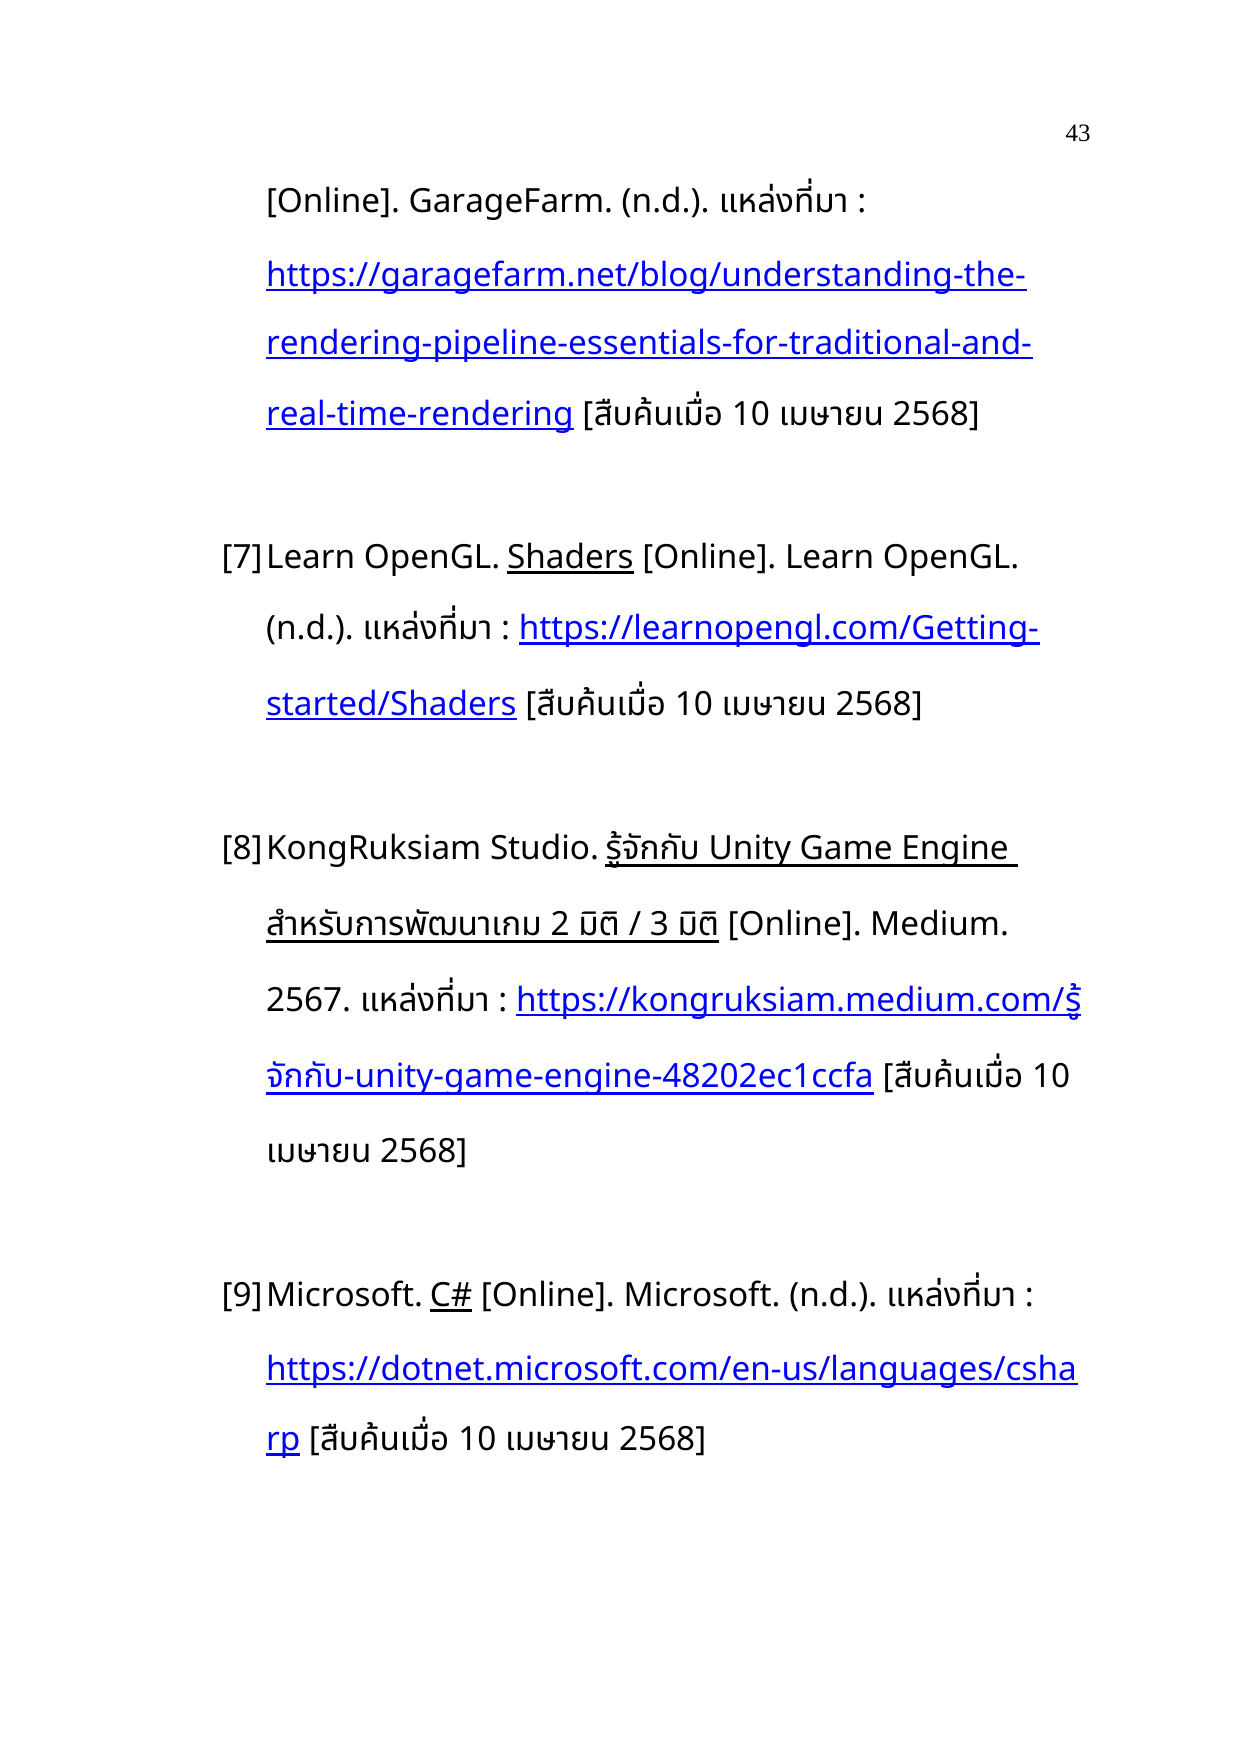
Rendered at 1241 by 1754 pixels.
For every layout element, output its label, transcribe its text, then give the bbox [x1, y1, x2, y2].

text [7] Learn OpenGL. Shaders [Online]. Learn OpenGL. (n.d.). แหล่งที่มา : https://learnopengl.com/Getting-started/Shaders [สืบค้นเมื่อ 10 เมษายน 2568] [221, 533, 1090, 730]
text [8] KongRuksiam Studio. รู้จักกับ Unity Game Engine สำหรับการพัฒนาเกม 2 มิติ / 3 มิติ [Online]. Medium. 2567. แหล่งที่มา : https://kongruksiam.medium.com/รู้จักกับ-unity-game-engine-48202ec1ccfa [สืบค้นเมื่อ 10 เมษายน 2568] [221, 824, 1090, 1178]
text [221, 177, 1090, 440]
text [9] Microsoft. C# [Online]. Microsoft. (n.d.). แหล่งที่มา : https://dotnet.microsoft.com/en-us/languages/csharp [สืบค้นเมื่อ 10 เมษายน 2568] [221, 1271, 1090, 1466]
